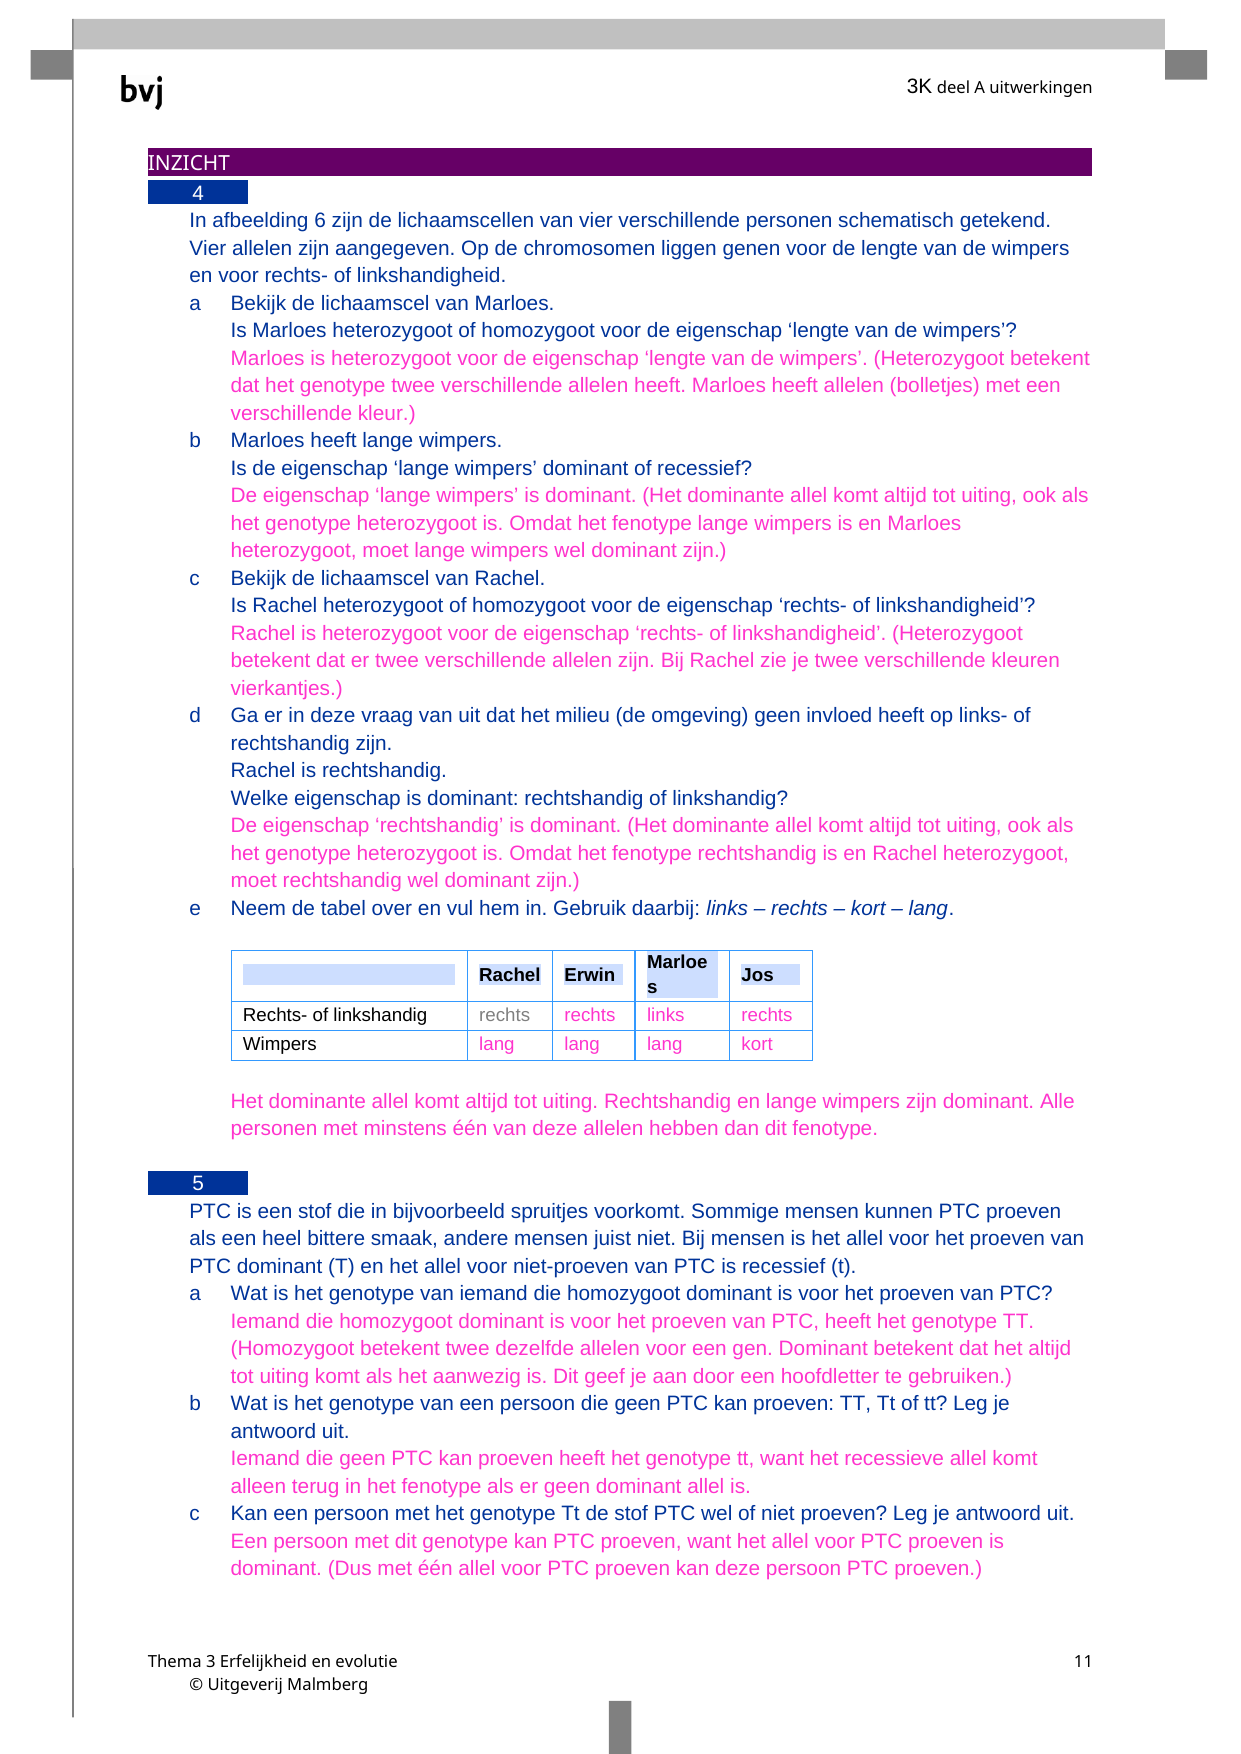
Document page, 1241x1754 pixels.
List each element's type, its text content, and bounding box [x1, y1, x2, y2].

table_header Rachel [468, 951, 552, 1001]
table_header Jos [730, 951, 812, 1001]
text a Bekijk de lichaamscel van Marloes. [189, 290, 1092, 314]
text Is Rachel heterozygoot of homozygoot voor de eigenschap ‘rechts- of linkshandigheid’? [230, 593, 1092, 617]
text PTC is een stof die in bijvoorbeeld spruitjes voorkomt. Sommige mensen kunnen PTC proeven als een heel bittere smaak, andere mensen juist niet. Bij mensen is het allel voor het proeven van PTC dominant (T) en het allel voor niet-proeven van PTC is recessief (t). [189, 1198, 1092, 1277]
text e Neem de tabel over en vul hem in. Gebruik daarbij: links – rechts – kort – lang. [189, 895, 1092, 919]
text 5 [148, 1171, 248, 1195]
text d Ga er in deze vraag van uit dat het milieu (de omgeving) geen invloed heeft op links- of rechtshandig zijn. [189, 703, 1092, 754]
table_cell rechts [730, 1002, 812, 1030]
text Het dominante allel komt altijd tot uiting. Rechtshandig en lange wimpers zijn dominant. Alle personen met minstens één van deze allelen hebben dan dit fenotype. [230, 1088, 1092, 1140]
table_cell rechts [468, 1002, 552, 1030]
table_cell lang [468, 1031, 552, 1060]
table_cell links [636, 1002, 729, 1030]
text b Wat is het genotype van een persoon die geen PTC kan proeven: TT, Tt of tt? Leg je antwoord uit. [189, 1391, 1092, 1442]
table_header Erwin [553, 951, 634, 1001]
text Iemand die geen PTC kan proeven heeft het genotype tt, want het recessieve allel komt alleen terug in het fenotype als er geen dominant allel is. [230, 1446, 1092, 1497]
text c Bekijk de lichaamscel van Rachel. [189, 565, 1092, 589]
text c Kan een persoon met het genotype Tt de stof PTC wel of niet proeven? Leg je antwoord uit. [189, 1501, 1092, 1525]
text In afbeelding 6 zijn de lichaamscellen van vier verschillende personen schematisch getekend. Vier allelen zijn aangegeven. Op de chromosomen liggen genen voor de lengte van de wimpers en voor rechts- of linkshandigheid. [189, 208, 1092, 287]
text Een persoon met dit genotype kan PTC proeven, want het allel voor PTC proeven is dominant. (Dus met één allel voor PTC proeven kan deze persoon PTC proeven.) [230, 1528, 1092, 1580]
table_cell kort [730, 1031, 812, 1060]
picture [121, 75, 162, 110]
text INZICHT [148, 148, 1092, 176]
text De eigenschap ‘lange wimpers’ is dominant. (Het dominante allel komt altijd tot uiting, ook als het genotype heterozygoot is. Omdat het fenotype lange wimpers is en Marloes heterozygoot, moet lange wimpers wel dominant zijn.) [230, 483, 1092, 562]
table_cell Wimpers [232, 1031, 467, 1060]
text a Wat is het genotype van iemand die homozygoot dominant is voor het proeven van PTC? [189, 1281, 1092, 1305]
text b Marloes heeft lange wimpers. [189, 428, 1092, 452]
text Is de eigenschap ‘lange wimpers’ dominant of recessief? [230, 455, 1092, 479]
table_cell Rechts- of linkshandig [232, 1002, 467, 1030]
table_cell lang [553, 1031, 634, 1060]
text De eigenschap ‘rechtshandig’ is dominant. (Het dominante allel komt altijd tot uiting, ook als het genotype heterozygoot is. Omdat het fenotype rechtshandig is en Rachel heterozygoot, moet rechtshandig wel dominant zijn.) [230, 813, 1092, 892]
text Iemand die homozygoot dominant is voor het proeven van PTC, heeft het genotype TT. (Homozygoot betekent twee dezelfde allelen voor een gen. Dominant betekent dat het altijd tot uiting komt als het aanwezig is. Dit geef je aan door een hoofdletter te gebruiken.) [230, 1308, 1092, 1387]
text Rachel is heterozygoot voor de eigenschap ‘rechts- of linkshandigheid’. (Heterozygoot betekent dat er twee verschillende allelen zijn. Bij Rachel zie je twee verschillende kleuren vierkantjes.) [230, 620, 1092, 699]
text Rachel is rechtshandig. [230, 758, 1092, 782]
table_header [232, 951, 467, 1001]
table_cell lang [636, 1031, 729, 1060]
text 4 [148, 180, 248, 204]
text Welke eigenschap is dominant: rechtshandig of linkshandig? [230, 785, 1092, 809]
table_cell rechts [553, 1002, 634, 1030]
text Is Marloes heterozygoot of homozygoot voor de eigenschap ‘lengte van de wimpers’? [230, 318, 1092, 342]
table_header Marloes [636, 951, 729, 1001]
text Marloes is heterozygoot voor de eigenschap ‘lengte van de wimpers’. (Heterozygoot betekent dat het genotype twee verschillende allelen heeft. Marloes heeft allelen (bolletjes) met een verschillende kleur.) [230, 345, 1092, 424]
